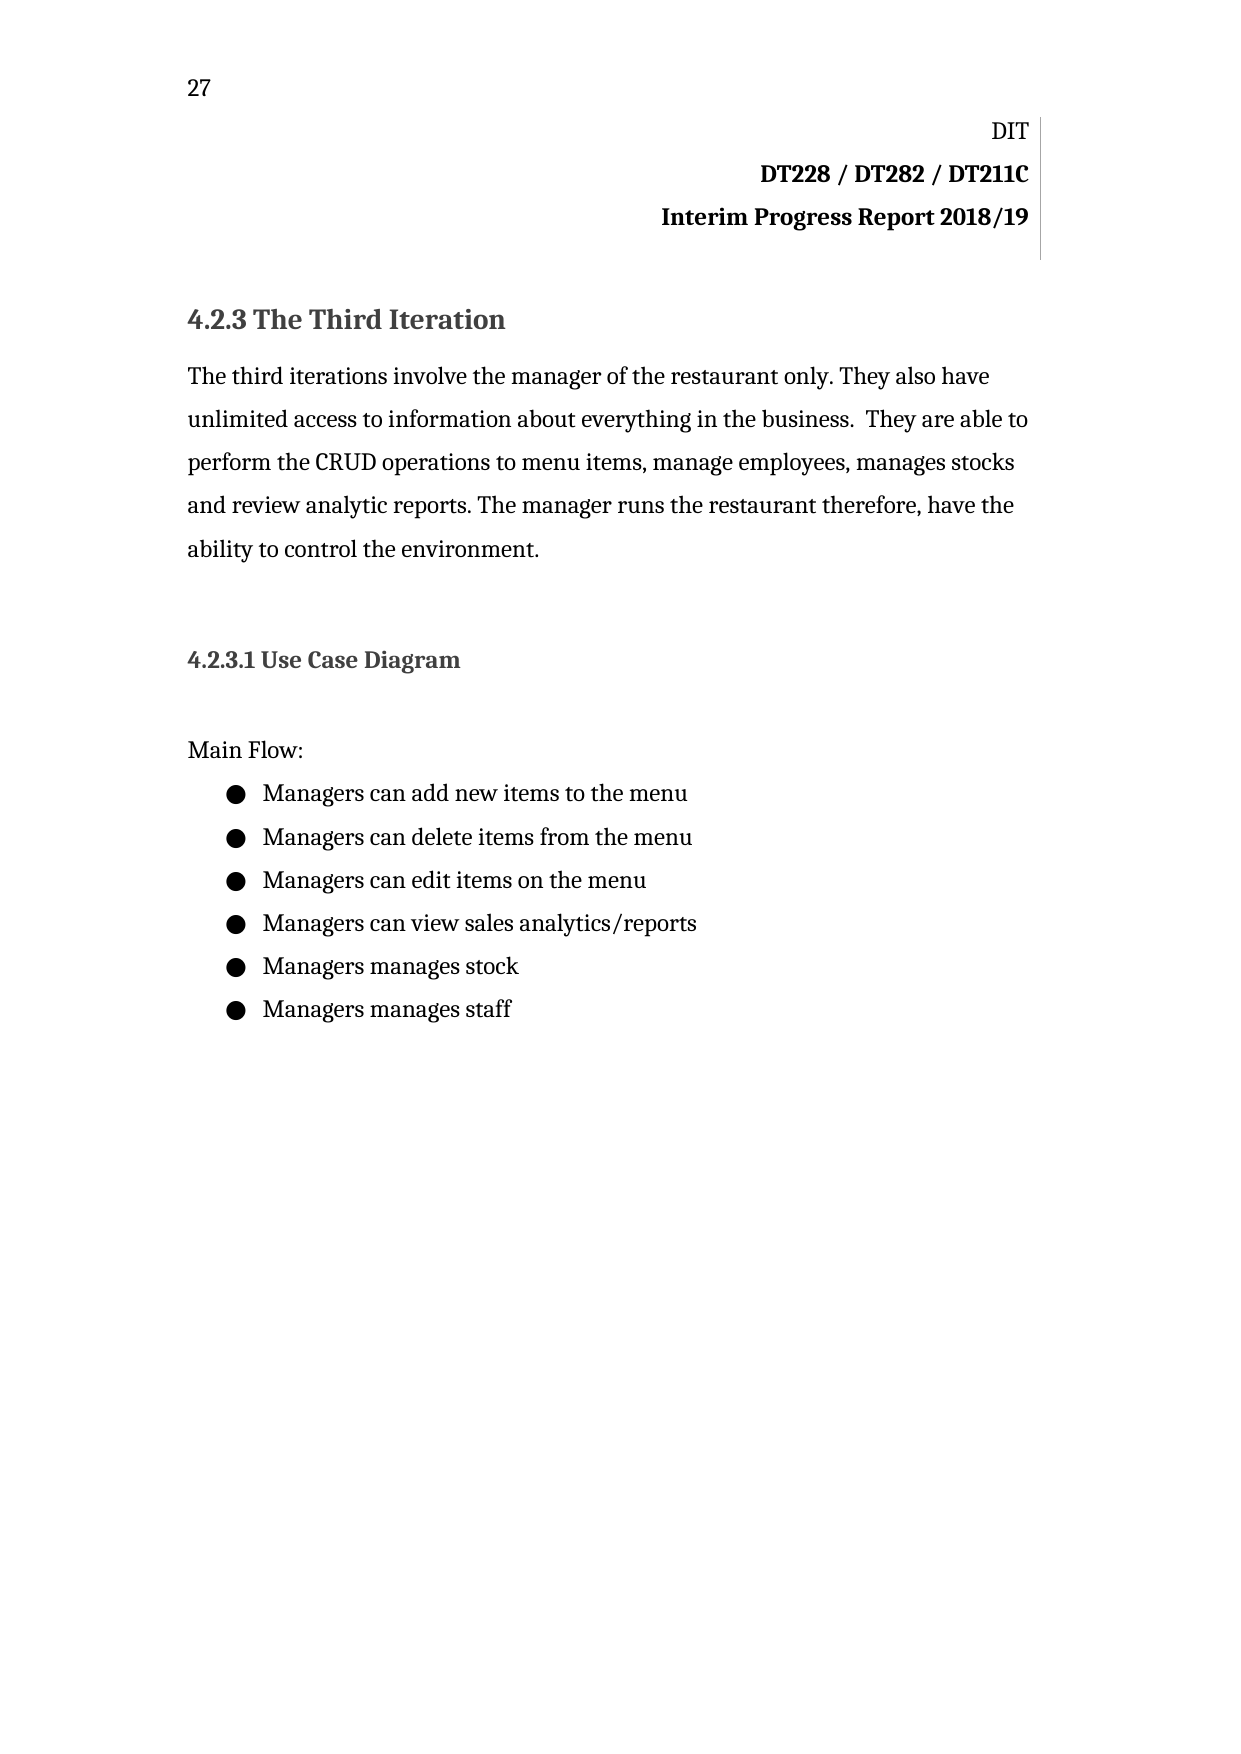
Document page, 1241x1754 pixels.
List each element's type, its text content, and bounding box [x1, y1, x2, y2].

list Managers can edit items on the menu [225, 866, 1053, 894]
list Managers manages staff [225, 995, 1053, 1024]
text The third iterations involve the manager of the restaurant only. They also have unlimited access to information about everything in the business. They are able to perform the CRUD operations to menu items, manage employees, manages stocks and review analytic reports. The manager runs the restaurant therefore, have the ability to control the environment. [187, 362, 1053, 563]
list Managers can add new items to the menu [225, 779, 1053, 808]
list Managers manages stock [225, 952, 1053, 981]
text Main Flow: [187, 736, 1053, 765]
list Managers can view sales analytics/reports [225, 909, 1053, 937]
subtitle 4.2.3 The Third Iteration [187, 303, 1053, 337]
list Managers can delete items from the menu [225, 822, 1053, 851]
subtitle 4.2.3.1 Use Case Diagram [187, 646, 1053, 674]
